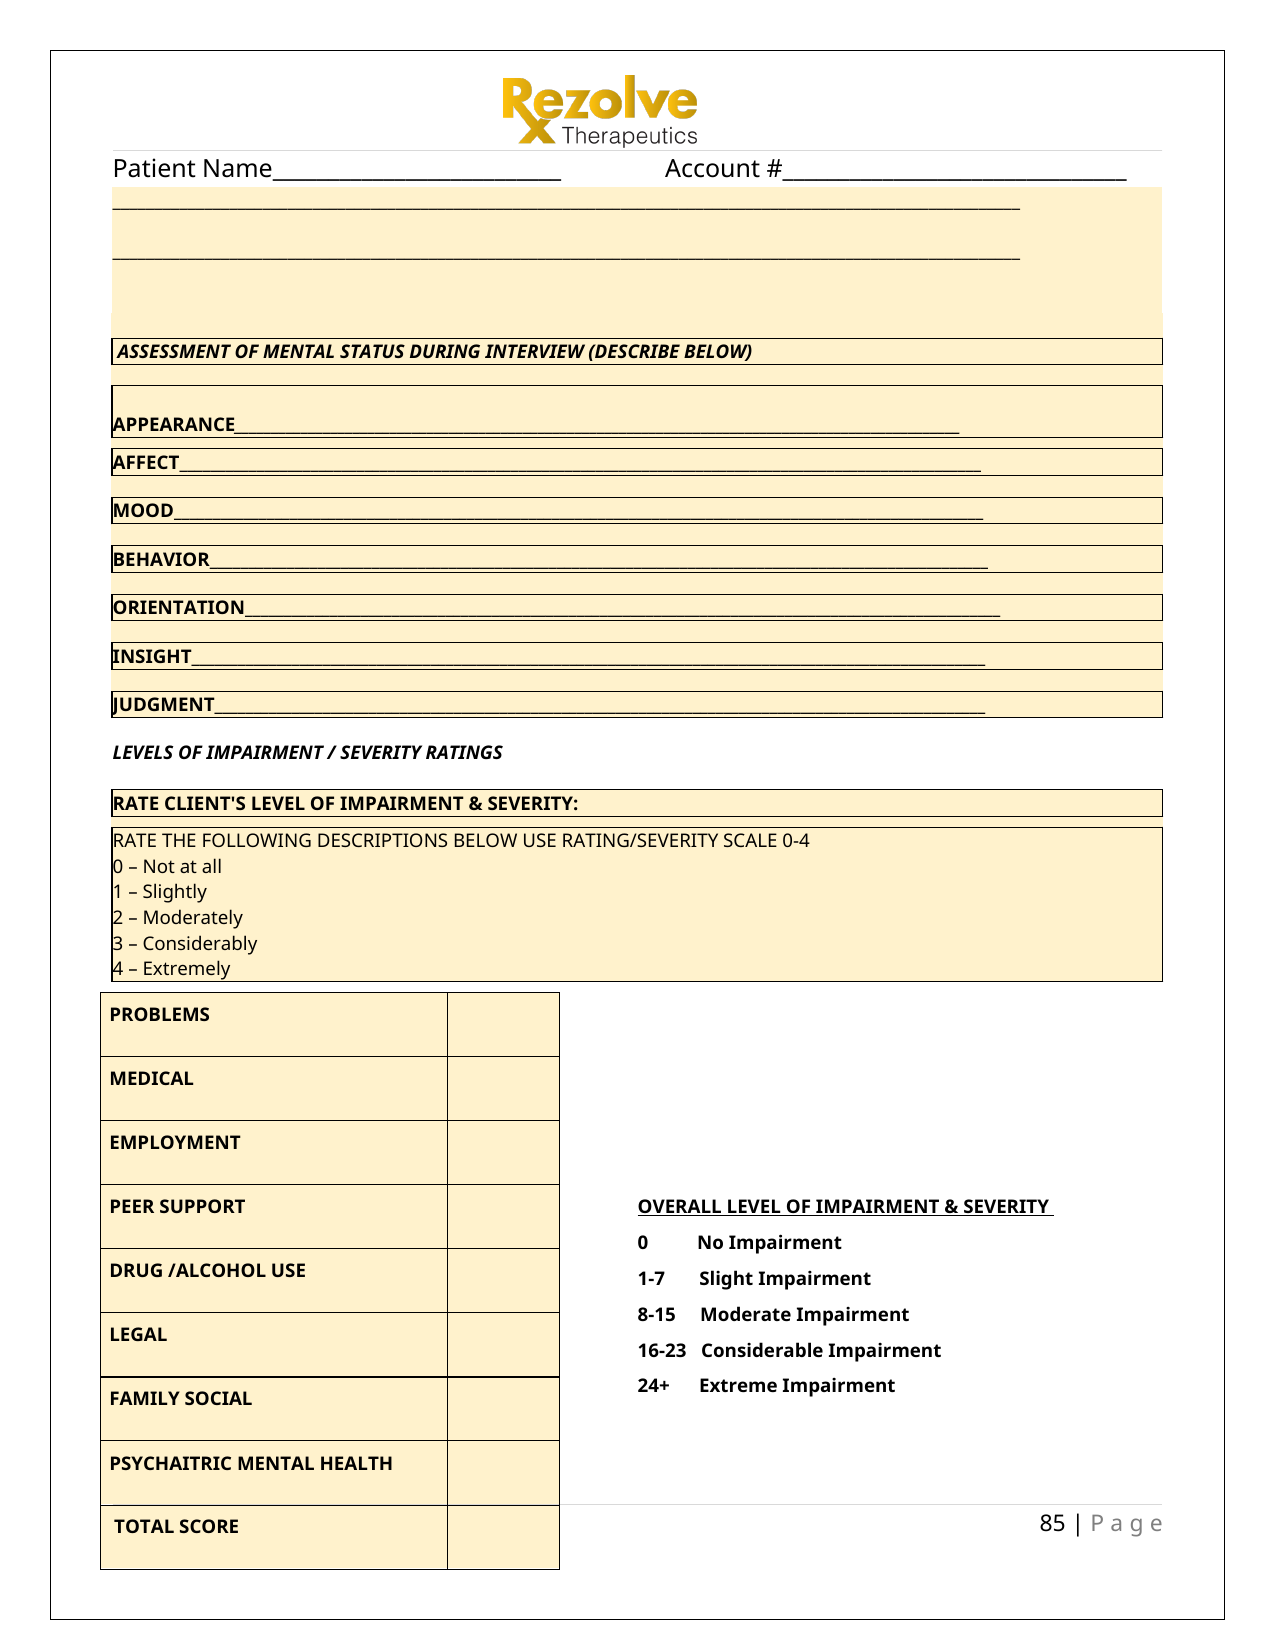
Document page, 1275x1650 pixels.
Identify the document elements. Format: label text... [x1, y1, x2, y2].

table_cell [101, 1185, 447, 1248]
text MOOD_________________________________________________________________________________________________________ [113, 498, 1162, 523]
picture [503, 75, 697, 148]
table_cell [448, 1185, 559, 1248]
text 8-15 Moderate Impairment [560, 1301, 1162, 1326]
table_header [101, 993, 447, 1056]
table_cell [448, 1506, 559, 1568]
text _____________________________________________________________________________________________________________ [112, 187, 1162, 213]
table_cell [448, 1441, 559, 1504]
subtitle ASSESSMENT OF MENTAL STATUS DURING INTERVIEW (DESCRIBE BELOW) [113, 339, 1162, 364]
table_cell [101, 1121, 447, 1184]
text 16-23 Considerable Impairment [560, 1337, 1162, 1362]
text 0 No Impairment [560, 1229, 1162, 1254]
text OVERALL LEVEL OF IMPAIRMENT & SEVERITY [560, 1193, 1162, 1219]
text RATE THE FOLLOWING DESCRIPTIONS BELOW USE RATING/SEVERITY SCALE 0-4 0 – Not at all 1 – Slightly 2 – Moderately 3 – Considerably 4 – Extremely [113, 828, 1162, 981]
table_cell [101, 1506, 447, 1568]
text RATE CLIENT'S LEVEL OF IMPAIRMENT & SEVERITY: [113, 790, 1162, 816]
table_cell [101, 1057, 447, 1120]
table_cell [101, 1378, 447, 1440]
text INSIGHT_______________________________________________________________________________________________________ [113, 643, 1162, 669]
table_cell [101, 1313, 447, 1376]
text BEHAVIOR_____________________________________________________________________________________________________ [113, 546, 1162, 572]
subtitle APPEARANCE__________________________________________________________________________________________________ [113, 386, 1162, 437]
text ORIENTATION__________________________________________________________________________________________________ [113, 595, 1162, 620]
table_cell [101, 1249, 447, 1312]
text 24+ Extreme Impairment [560, 1373, 1162, 1398]
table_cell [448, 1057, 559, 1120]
text _____________________________________________________________________________________________________________ [112, 237, 1162, 263]
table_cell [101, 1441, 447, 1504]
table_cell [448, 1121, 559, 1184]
text 1-7 Slight Impairment [560, 1265, 1162, 1291]
text LEVELS OF IMPAIRMENT / SEVERITY RATINGS [112, 739, 1162, 764]
text AFFECT________________________________________________________________________________________________________ [113, 449, 1162, 475]
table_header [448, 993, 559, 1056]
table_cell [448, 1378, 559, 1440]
text JUDGMENT____________________________________________________________________________________________________ [113, 692, 1162, 717]
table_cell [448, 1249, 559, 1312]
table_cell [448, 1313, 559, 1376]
